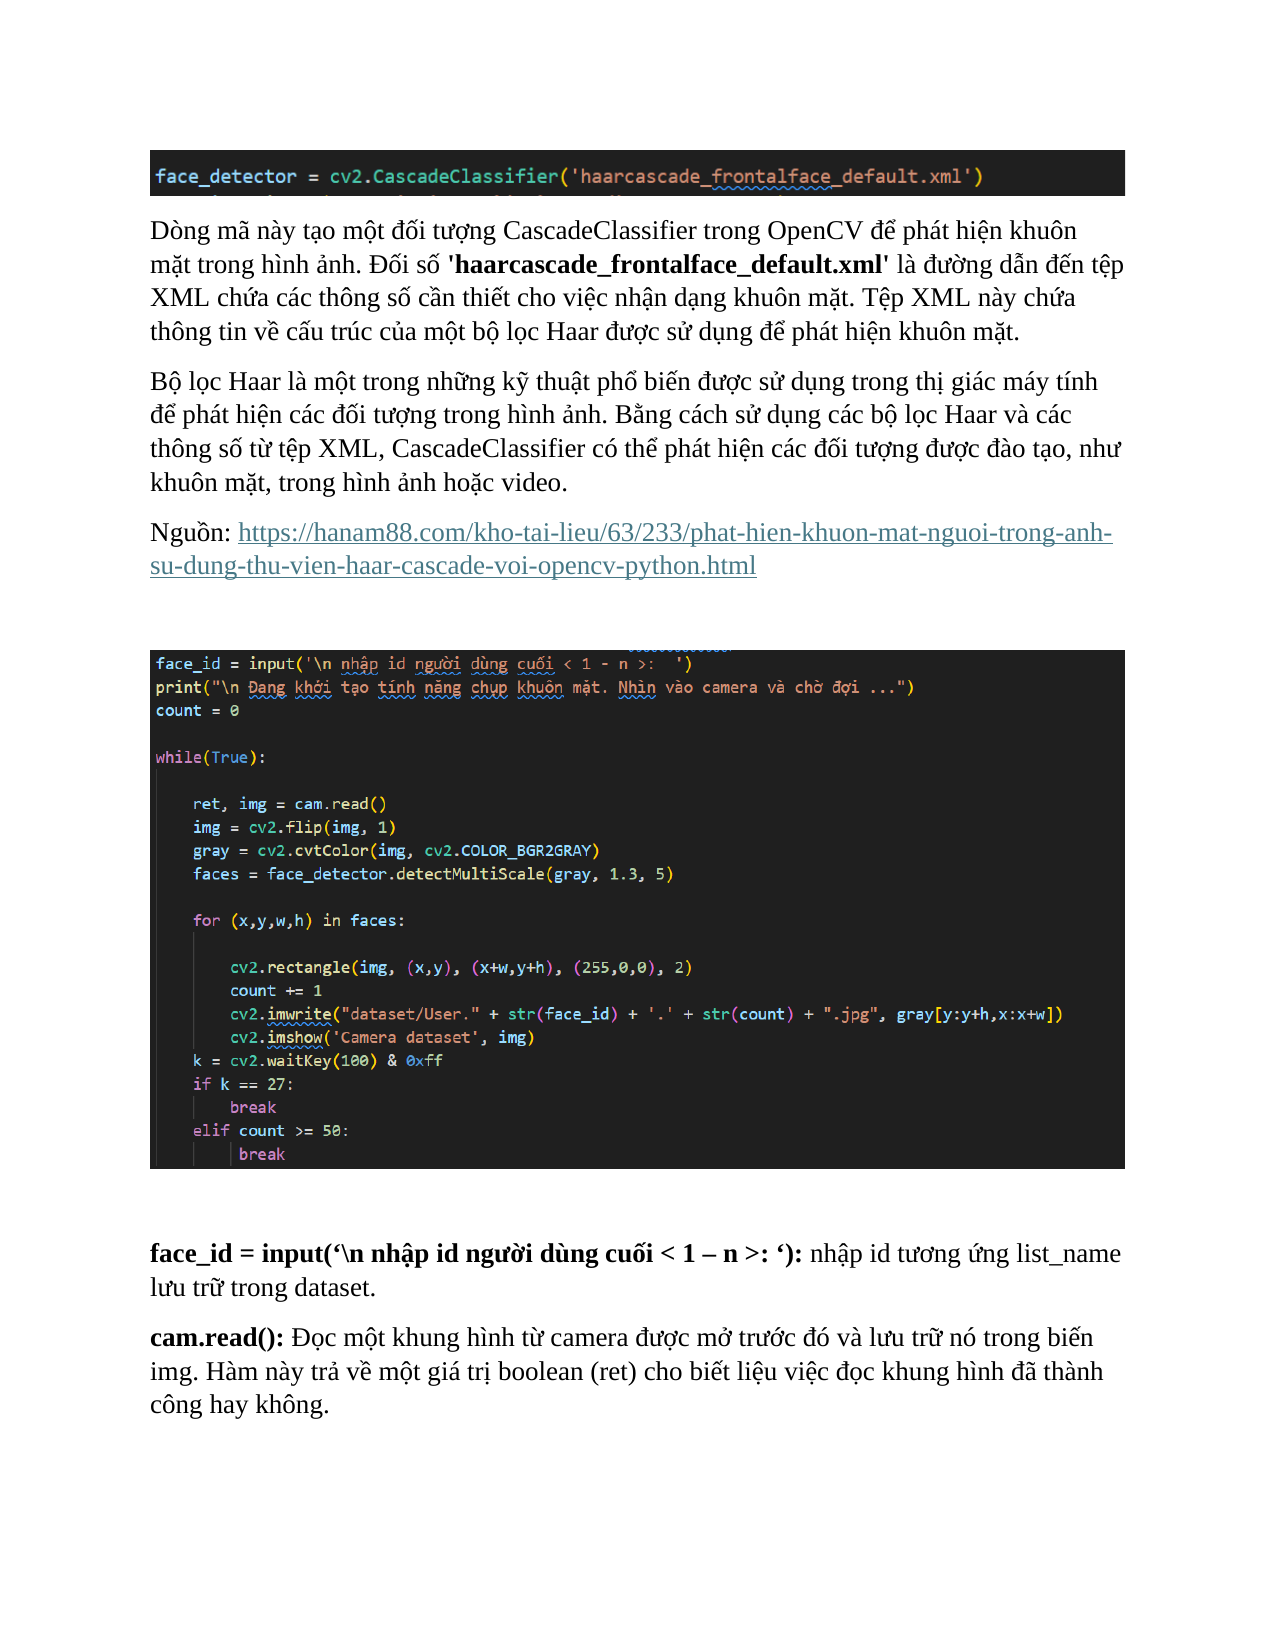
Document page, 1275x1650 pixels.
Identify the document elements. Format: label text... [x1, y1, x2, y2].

text Nguồn: https://hanam88.com/kho-tai-lieu/63/233/phat-hien-khuon-mat-nguoi-trong-anh-su-dung-thu-vien-haar-cascade-voi-opencv-python.html [150, 516, 1125, 581]
text face_id = input(‘\n nhập id người dùng cuối < 1 – n >: ‘): nhập id tương ứng list_name lưu trữ trong dataset. [150, 1237, 1125, 1302]
text Bộ lọc Haar là một trong những kỹ thuật phổ biến được sử dụng trong thị giác máy tính để phát hiện các đối tượng trong hình ảnh. Bằng cách sử dụng các bộ lọc Haar và các thông số từ tệp XML, CascadeClassifier có thể phát hiện các đối tượng được đào tạo, như khuôn mặt, trong hình ảnh hoặc video. [150, 365, 1125, 497]
text Dòng mã này tạo một đối tượng CascadeClassifier trong OpenCV để phát hiện khuôn mặt trong hình ảnh. Đối số 'haarcascade_frontalface_default.xml' là đường dẫn đến tệp XML chứa các thông số cần thiết cho việc nhận dạng khuôn mặt. Tệp XML này chứa thông tin về cấu trúc của một bộ lọc Haar được sử dụng để phát hiện khuôn mặt. [150, 214, 1125, 346]
text cam.read(): Đọc một khung hình từ camera được mở trước đó và lưu trữ nó trong biến img. Hàm này trả về một giá trị boolean (ret) cho biết liệu việc đọc khung hình đã thành công hay không. [150, 1321, 1125, 1419]
picture [150, 150, 1125, 196]
picture [150, 650, 1125, 1169]
